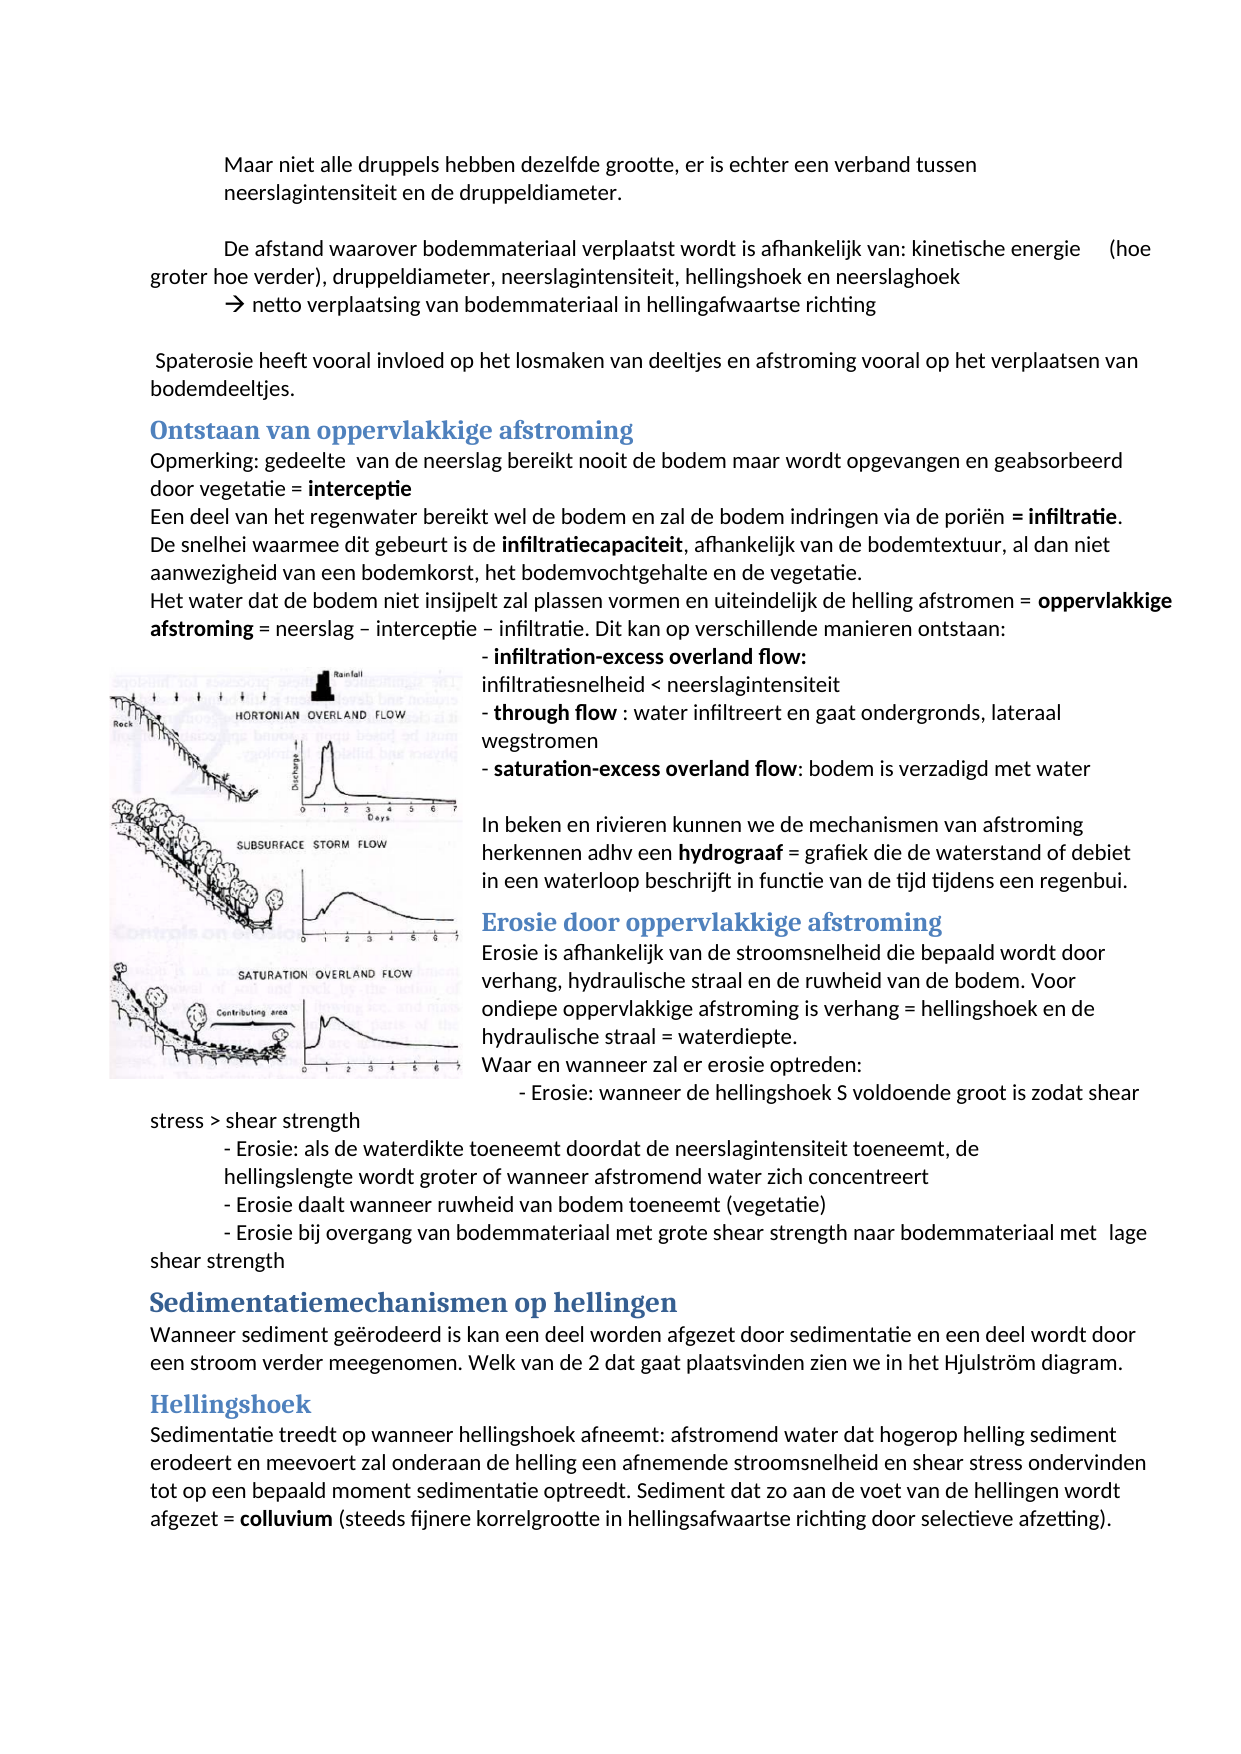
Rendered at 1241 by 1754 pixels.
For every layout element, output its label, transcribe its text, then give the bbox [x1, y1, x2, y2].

text netto verplaatsing van bodemmateriaal in hellingafwaartse richting [150, 290, 1152, 318]
picture [109, 667, 463, 1079]
text In beken en rivieren kunnen we de mechanismen van afstroming herkennen adhv een hydrograaf = grafiek die de waterstand of debiet in een waterloop beschrijft in functie van de tijd tijdens een regenbui. [463, 810, 1152, 894]
text - Erosie bij overgang van bodemmateriaal met grote shear strength naar bodemmateriaal met lage shear strength [150, 1218, 1152, 1274]
subtitle Erosie door oppervlakkige afstroming [463, 907, 1152, 938]
subtitle Sedimentatiemechanismen op hellingen [150, 1287, 1152, 1320]
text Erosie is afhankelijk van de stroomsnelheid die bepaald wordt door verhang, hydraulische straal en de ruwheid van de bodem. Voor ondiepe oppervlakkige afstroming is verhang = hellingshoek en de hydraulische straal = waterdiepte. [463, 938, 1152, 1050]
text Het water dat de bodem niet insijpelt zal plassen vormen en uiteindelijk de helling afstromen = oppervlakkige afstroming = neerslag – interceptie – infiltratie. Dit kan op verschillende manieren ontstaan: [150, 586, 1198, 642]
text Maar niet alle druppels hebben dezelfde grootte, er is echter een verband tussen neerslagintensiteit en de druppeldiameter. [150, 150, 1152, 206]
text Opmerking: gedeelte van de neerslag bereikt nooit de bodem maar wordt opgevangen en geabsorbeerd door vegetatie = interceptie [150, 446, 1152, 502]
subtitle Ontstaan van oppervlakkige afstroming [150, 415, 1152, 446]
text - Erosie: als de waterdikte toeneemt doordat de neerslagintensiteit toeneemt, de hellingslengte wordt groter of wanneer afstromend water zich concentreert [150, 1134, 1152, 1190]
text - saturation-excess overland flow: bodem is verzadigd met water [463, 754, 1152, 782]
text infiltratiesnelheid < neerslagintensiteit [463, 670, 1198, 698]
text - Erosie: wanneer de hellingshoek S voldoende groot is zodat shear stress > shear strength [150, 1078, 1152, 1134]
text Wanneer sediment geërodeerd is kan een deel worden afgezet door sedimentatie en een deel wordt door een stroom verder meegenomen. Welk van de 2 dat gaat plaatsvinden zien we in het Hjulström diagram. [150, 1320, 1152, 1376]
text Een deel van het regenwater bereikt wel de bodem en zal de bodem indringen via de poriën = infiltratie. De snelhei waarmee dit gebeurt is de infiltratiecapaciteit, afhankelijk van de bodemtextuur, al dan niet aanwezigheid van een bodemkorst, het bodemvochtgehalte en de vegetatie. [150, 502, 1152, 586]
text - Erosie daalt wanneer ruwheid van bodem toeneemt (vegetatie) [150, 1190, 1152, 1218]
text Spaterosie heeft vooral invloed op het losmaken van deeltjes en afstroming vooral op het verplaatsen van bodemdeeltjes. [150, 346, 1152, 402]
text De afstand waarover bodemmateriaal verplaatst wordt is afhankelijk van: kinetische energie (hoe groter hoe verder), druppeldiameter, neerslagintensiteit, hellingshoek en neerslaghoek [150, 234, 1152, 290]
text - through flow : water infiltreert en gaat ondergronds, lateraal wegstromen [463, 698, 1152, 754]
text Waar en wanneer zal er erosie optreden: [463, 1050, 1152, 1078]
text Sedimentatie treedt op wanneer hellingshoek afneemt: afstromend water dat hogerop helling sediment erodeert en meevoert zal onderaan de helling een afnemende stroomsnelheid en shear stress ondervinden tot op een bepaald moment sedimentatie optreedt. Sediment dat zo aan de voet van de hellingen wordt afgezet = colluvium (steeds fijnere korrelgrootte in hellingsafwaartse richting door selectieve afzetting). [150, 1420, 1152, 1532]
text - infiltration-excess overland flow: [150, 642, 1198, 670]
subtitle Hellingshoek [150, 1389, 1152, 1420]
